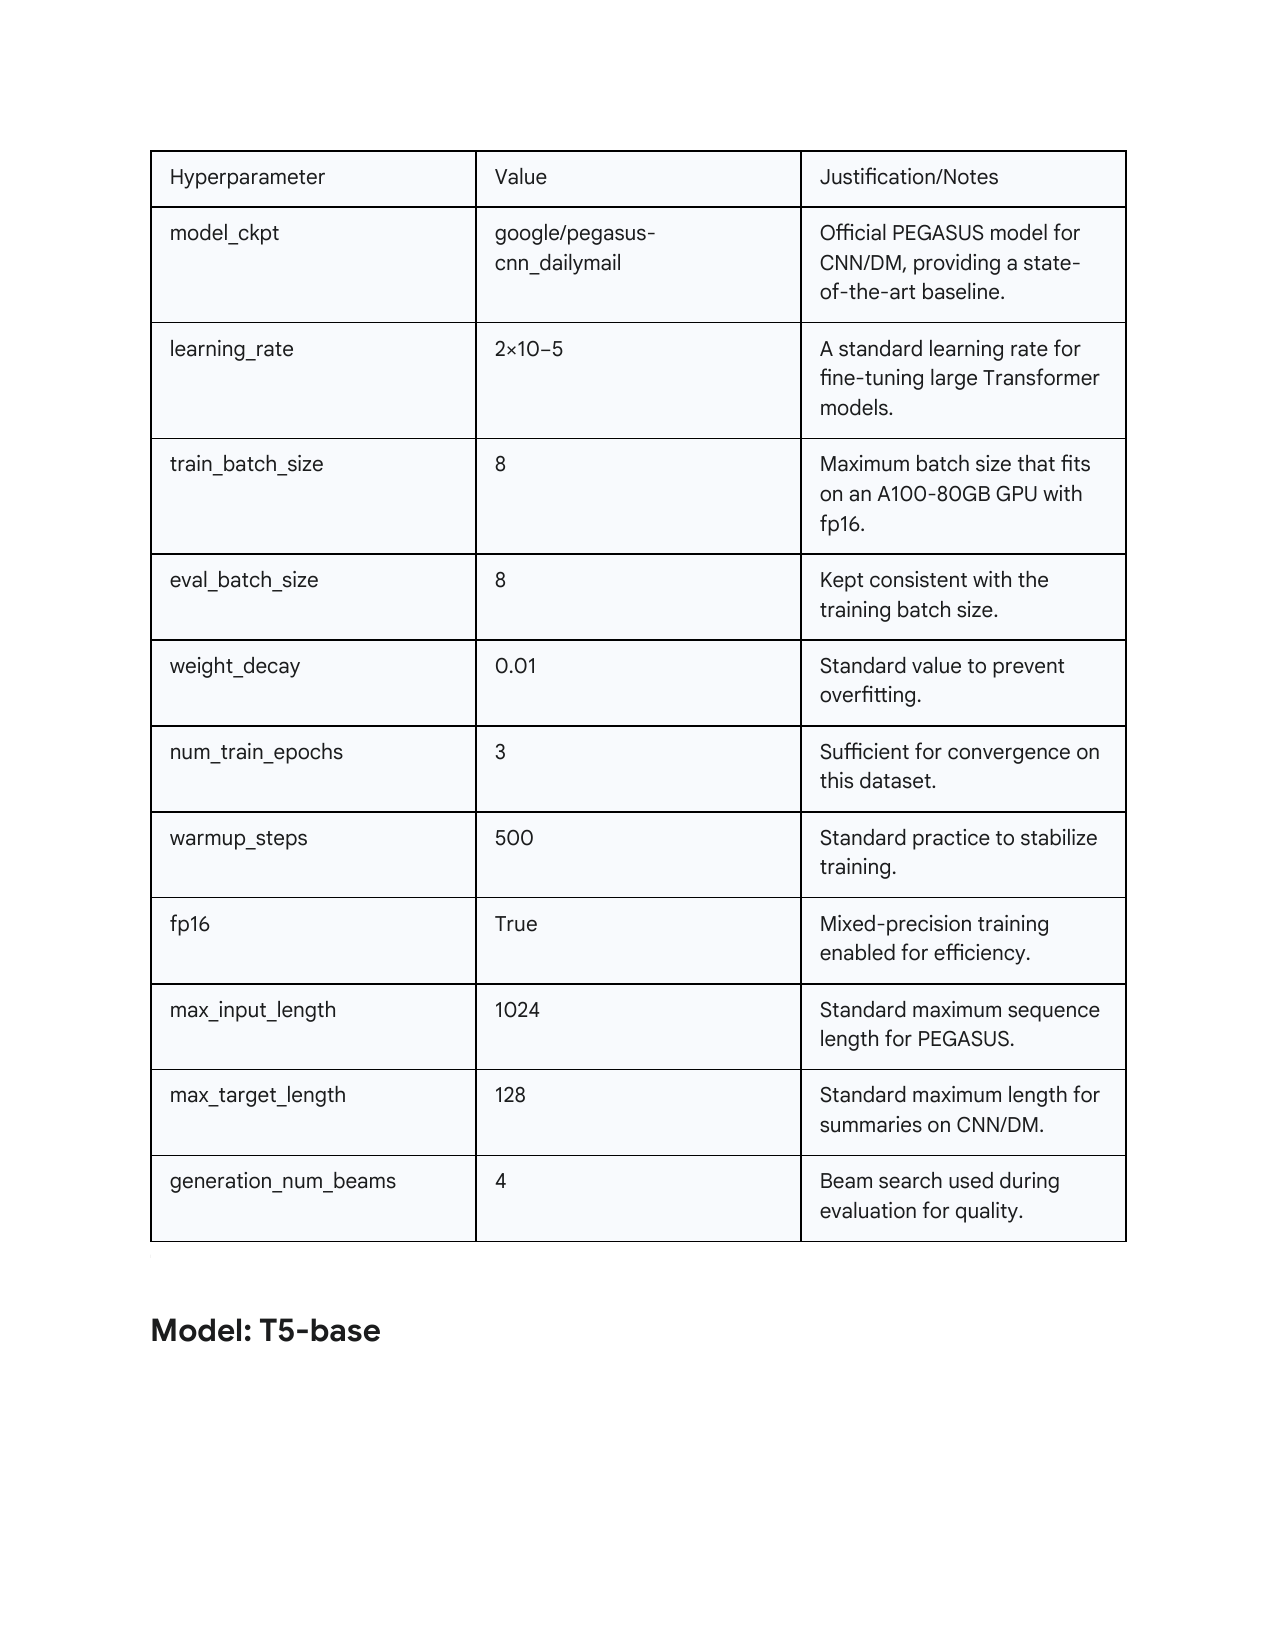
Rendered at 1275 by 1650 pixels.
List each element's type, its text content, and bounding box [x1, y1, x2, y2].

table_cell model_ckpt [152, 208, 475, 322]
table_cell 8 [477, 439, 800, 553]
table_cell Sufficient for convergence on this dataset. [802, 727, 1125, 811]
subtitle Model: T5-base [150, 1312, 1125, 1351]
table_cell 500 [477, 813, 800, 897]
table_header Hyperparameter [152, 152, 475, 206]
table_cell 1024 [477, 985, 800, 1069]
table_cell 4 [477, 1156, 800, 1241]
table_cell 8 [477, 555, 800, 639]
table_cell eval_batch_size [152, 555, 475, 639]
table_header Justification/Notes [802, 152, 1125, 206]
table_cell Standard maximum length for summaries on CNN/DM. [802, 1070, 1125, 1155]
table_cell Standard value to prevent overfitting. [802, 641, 1125, 725]
table_cell Beam search used during evaluation for quality. [802, 1156, 1125, 1241]
table_cell warmup_steps [152, 813, 475, 897]
table_cell Mixed-precision training enabled for efficiency. [802, 898, 1125, 983]
table_cell 128 [477, 1070, 800, 1155]
table_cell max_input_length [152, 985, 475, 1069]
table_cell fp16 [152, 898, 475, 983]
table_cell Kept consistent with the training batch size. [802, 555, 1125, 639]
table_cell Maximum batch size that fits on an A100-80GB GPU with fp16. [802, 439, 1125, 553]
table_cell Official PEGASUS model for CNN/DM, providing a state-of-the-art baseline. [802, 208, 1125, 322]
table_cell Standard maximum sequence length for PEGASUS. [802, 985, 1125, 1069]
table_cell train_batch_size [152, 439, 475, 553]
table_cell 2×10−5 [477, 323, 800, 437]
table_cell Standard practice to stabilize training. [802, 813, 1125, 897]
table_cell learning_rate [152, 323, 475, 437]
table_cell A standard learning rate for fine-tuning large Transformer models. [802, 323, 1125, 437]
table_cell generation_num_beams [152, 1156, 475, 1241]
table_cell weight_decay [152, 641, 475, 725]
table_cell 3 [477, 727, 800, 811]
table_cell True [477, 898, 800, 983]
table_cell max_target_length [152, 1070, 475, 1155]
table_cell num_train_epochs [152, 727, 475, 811]
table_cell google/pegasus-cnn_dailymail [477, 208, 800, 322]
table_header Value [477, 152, 800, 206]
table_cell 0.01 [477, 641, 800, 725]
